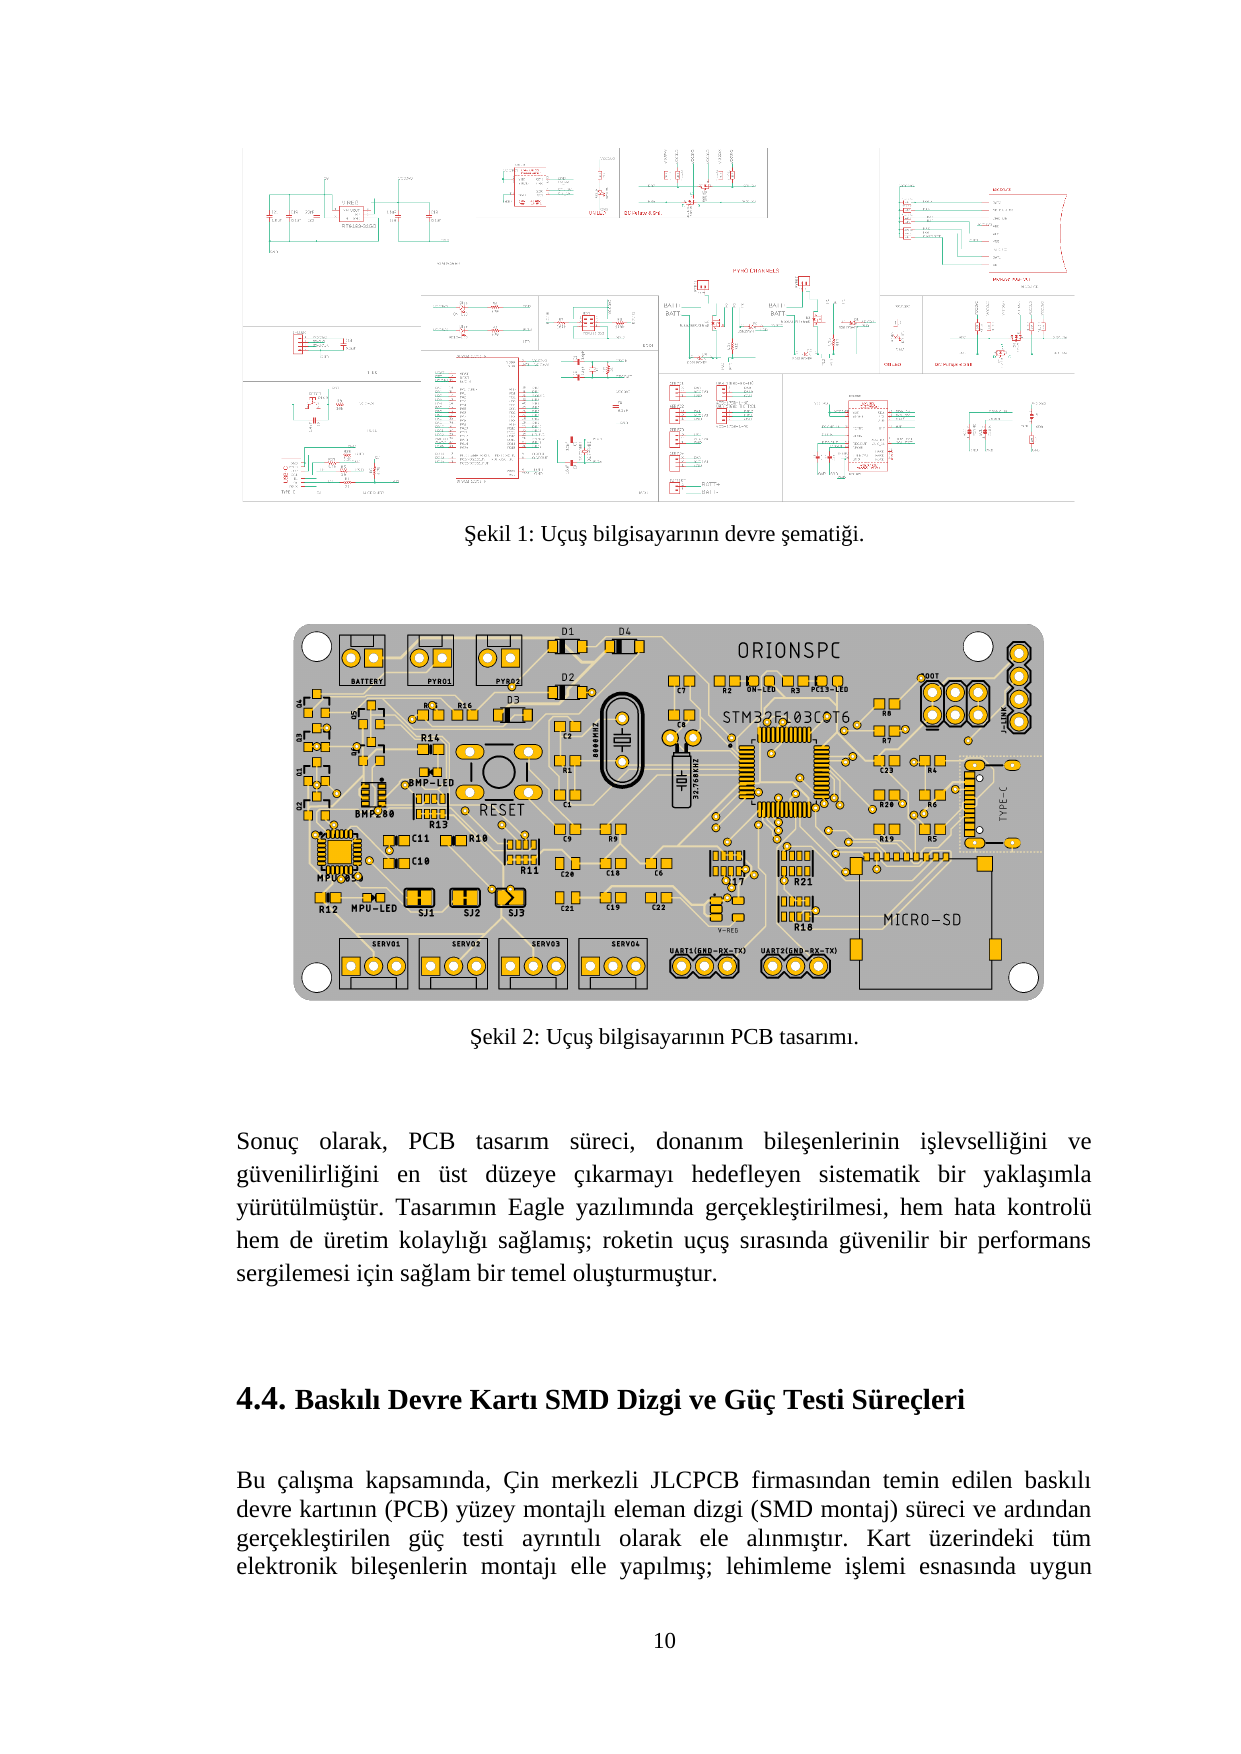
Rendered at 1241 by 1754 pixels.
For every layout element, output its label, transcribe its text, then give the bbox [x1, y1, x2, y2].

text Şekil 2: Uçuş bilgisayarının PCB tasarımı. [236, 1023, 1092, 1049]
picture [236, 621, 1093, 1005]
text Şekil 1: Uçuş bilgisayarının devre şematiği. [236, 520, 1092, 547]
picture [242, 147, 1087, 502]
subtitle Baskılı Devre Kartı SMD Dizgi ve Güç Testi Süreçleri [236, 1378, 1092, 1417]
text Sonuç olarak, PCB tasarım süreci, donanım bileşenlerinin işlevselliğini ve güvenilirliğini en üst düzeye çıkarmayı hedefleyen sistematik bir yaklaşımla yürütülmüştür. Tasarımın Eagle yazılımında gerçekleştirilmesi, hem hata kontrolü hem de üretim kolaylığı sağlamış; roketin uçuş sırasında güvenilir bir performans sergilemesi için sağlam bir temel oluşturmuştur. [236, 1126, 1092, 1287]
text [236, 1465, 1092, 1580]
